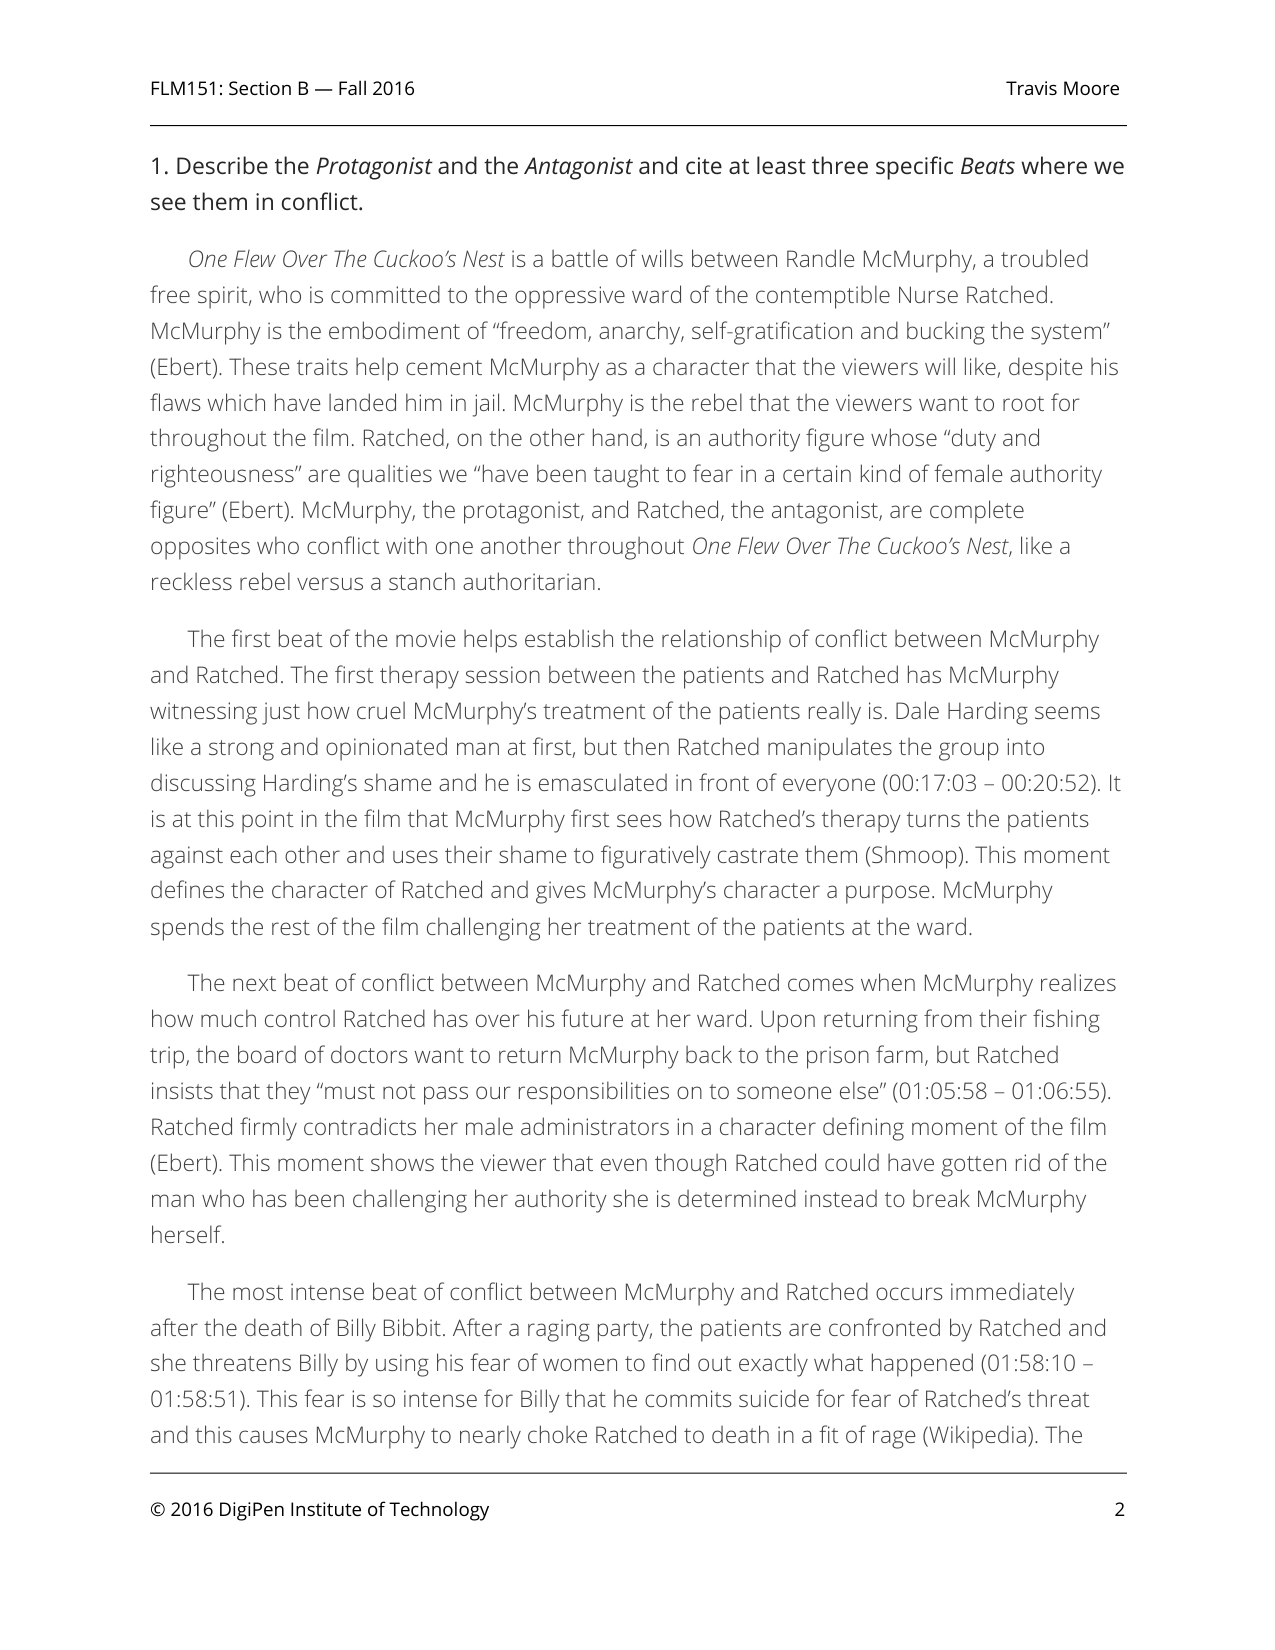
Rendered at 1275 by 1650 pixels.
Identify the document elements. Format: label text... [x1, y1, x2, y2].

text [150, 1276, 1125, 1451]
text The next beat of conflict between McMurphy and Ratched comes when McMurphy realizes how much control Ratched has over his future at her ward. Upon returning from their fishing trip, the board of doctors want to return McMurphy back to the prison farm, but Ratched insists that they “must not pass our responsibilities on to someone else” (01:05:58 – 01:06:55). Ratched firmly contradicts her male administrators in a character defining moment of the film (Ebert). This moment shows the viewer that even though Ratched could have gotten rid of the man who has been challenging her authority she is determined instead to break McMurphy herself. [150, 967, 1125, 1250]
text One Flew Over The Cuckoo’s Nest is a battle of wills between Randle McMurphy, a troubled free spirit, who is committed to the oppressive ward of the contemptible Nurse Ratched. McMurphy is the embodiment of “freedom, anarchy, self-gratification and bucking the system” (Ebert). These traits help cement McMurphy as a character that the viewers will like, despite his flaws which have landed him in jail. McMurphy is the rebel that the viewers want to root for throughout the film. Ratched, on the other hand, is an authority figure whose “duty and righteousness” are qualities we “have been taught to fear in a certain kind of female authority figure” (Ebert). McMurphy, the protagonist, and Ratched, the antagonist, are complete opposites who conflict with one another throughout One Flew Over The Cuckoo’s Nest, like a reckless rebel versus a stanch authoritarian. [150, 243, 1125, 597]
text The first beat of the movie helps establish the relationship of conflict between McMurphy and Ratched. The first therapy session between the patients and Ratched has McMurphy witnessing just how cruel McMurphy’s treatment of the patients really is. Dale Harding seems like a strong and opinionated man at first, but then Ratched manipulates the group into discussing Harding’s shame and he is emasculated in front of everyone (00:17:03 – 00:20:52). It is at this point in the film that McMurphy first sees how Ratched’s therapy turns the patients against each other and uses their shame to figuratively castrate them (Shmoop). This moment defines the character of Ratched and gives McMurphy’s character a purpose. McMurphy spends the rest of the film challenging her treatment of the patients at the ward. [150, 623, 1125, 942]
text 1. Describe the Protagonist and the Antagonist and cite at least three specific Beats where we see them in conflict. [150, 150, 1125, 217]
